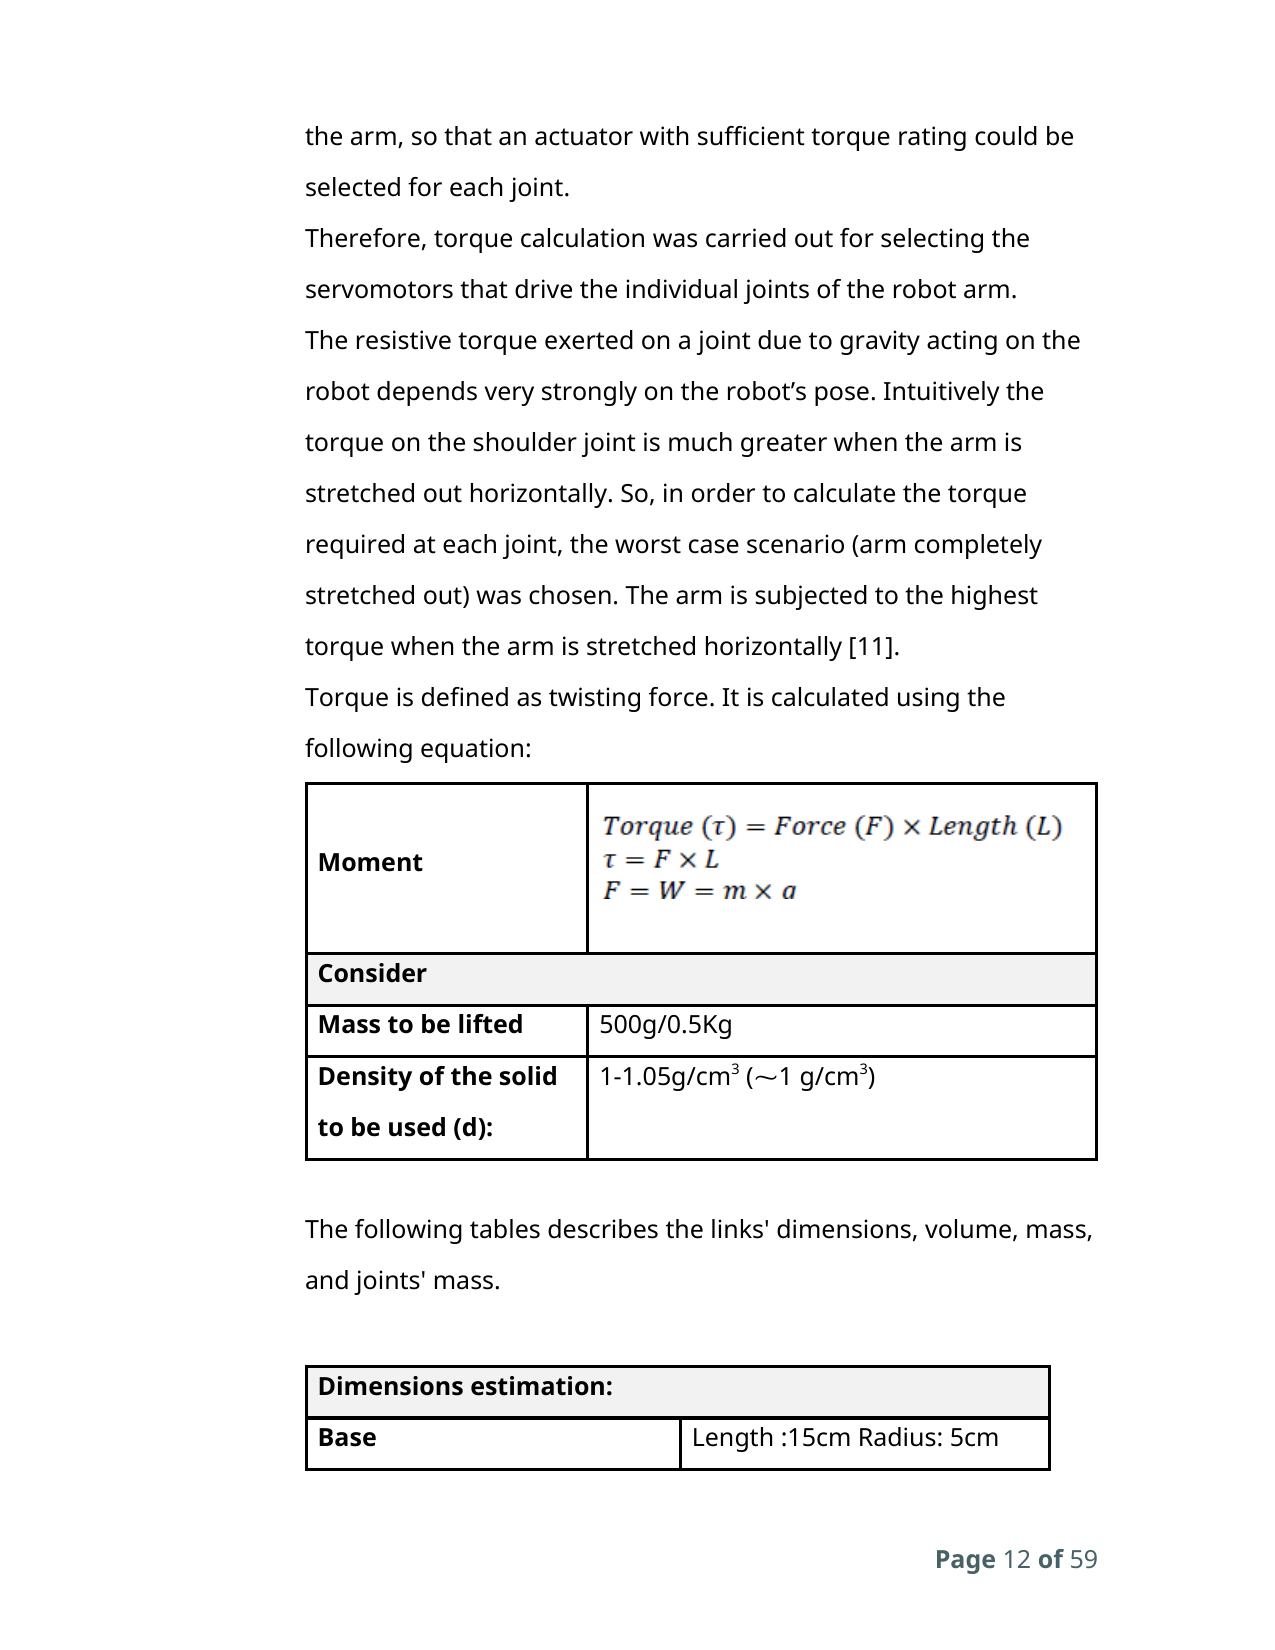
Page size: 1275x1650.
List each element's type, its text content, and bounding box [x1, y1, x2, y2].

table_cell 500g/0.5Kg [589, 1007, 1095, 1055]
table_cell Consider [308, 955, 1095, 1004]
list The resistive torque exerted on a joint due to gravity acting on the robot depends very strongly on the robot’s pose. Intuitively the torque on the shoulder joint is much greater when the arm is stretched out horizontally. So, in order to calculate the torque required at each joint, the worst case scenario (arm completely stretched out) was chosen. The arm is subjected to the highest torque when the arm is stretched horizontally [11]. [305, 322, 1098, 663]
table_header Dimensions estimation: [308, 1368, 1048, 1416]
table_cell Mass to be lifted [308, 1007, 586, 1055]
list Therefore, torque calculation was carried out for selecting the servomotors that drive the individual joints of the robot arm. [305, 220, 1098, 305]
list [305, 118, 1098, 203]
table_cell Length :15cm Radius: 5cm [682, 1420, 1048, 1468]
table_header Moment [308, 785, 586, 952]
table_cell Density of the solid to be used (d): [308, 1058, 586, 1158]
table_header [589, 785, 1095, 952]
list The following tables describes the links' dimensions, volume, mass, and joints' mass. [305, 1212, 1098, 1297]
table_cell 1-1.05g/cm3 (⁓1 g/cm3) [589, 1058, 1095, 1158]
table_cell Base [308, 1420, 679, 1468]
list Torque is defined as twisting force. It is calculated using the following equation: [305, 679, 1098, 765]
